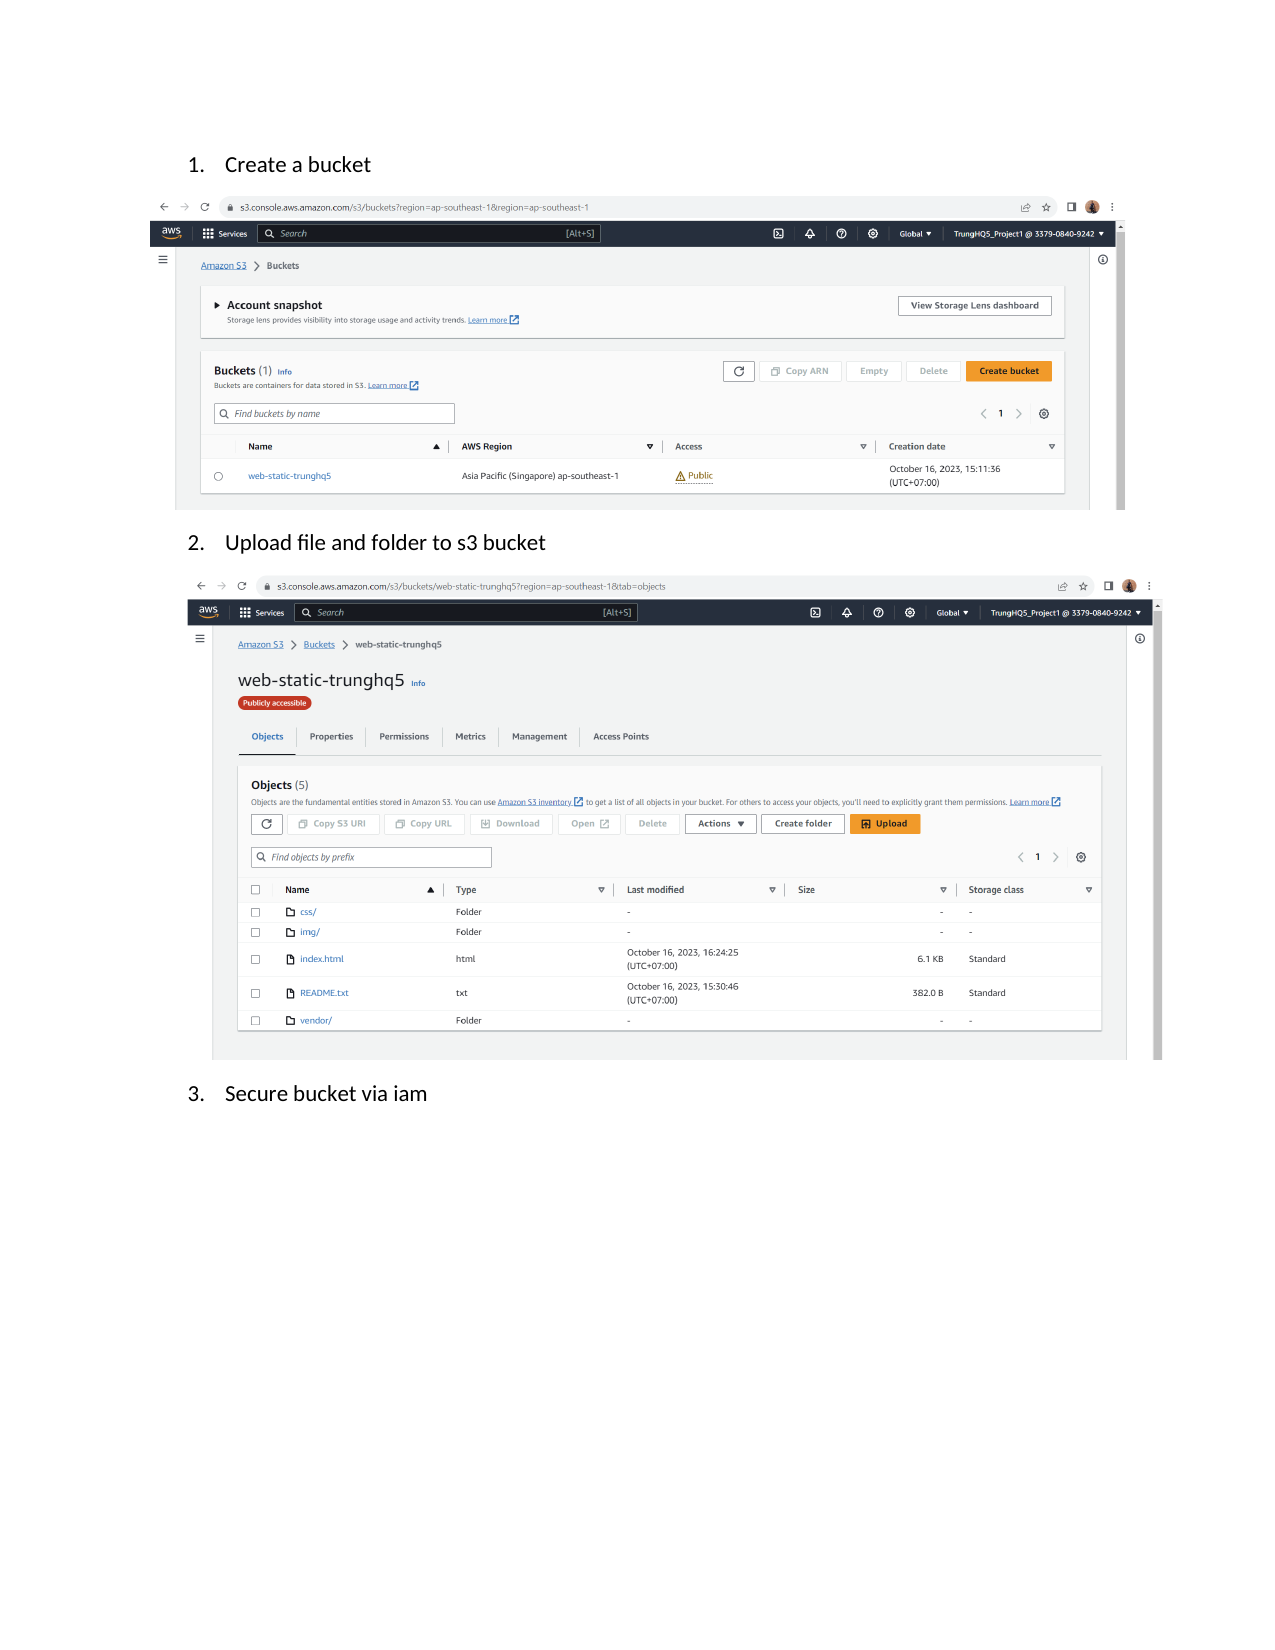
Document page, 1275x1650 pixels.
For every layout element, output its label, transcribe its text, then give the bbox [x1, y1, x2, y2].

picture [150, 196, 1125, 510]
picture [187, 575, 1163, 1060]
list Create a bucket [187, 150, 1125, 178]
list Secure bucket via iam [187, 1079, 1125, 1107]
list Upload file and folder to s3 bucket [187, 528, 1125, 556]
